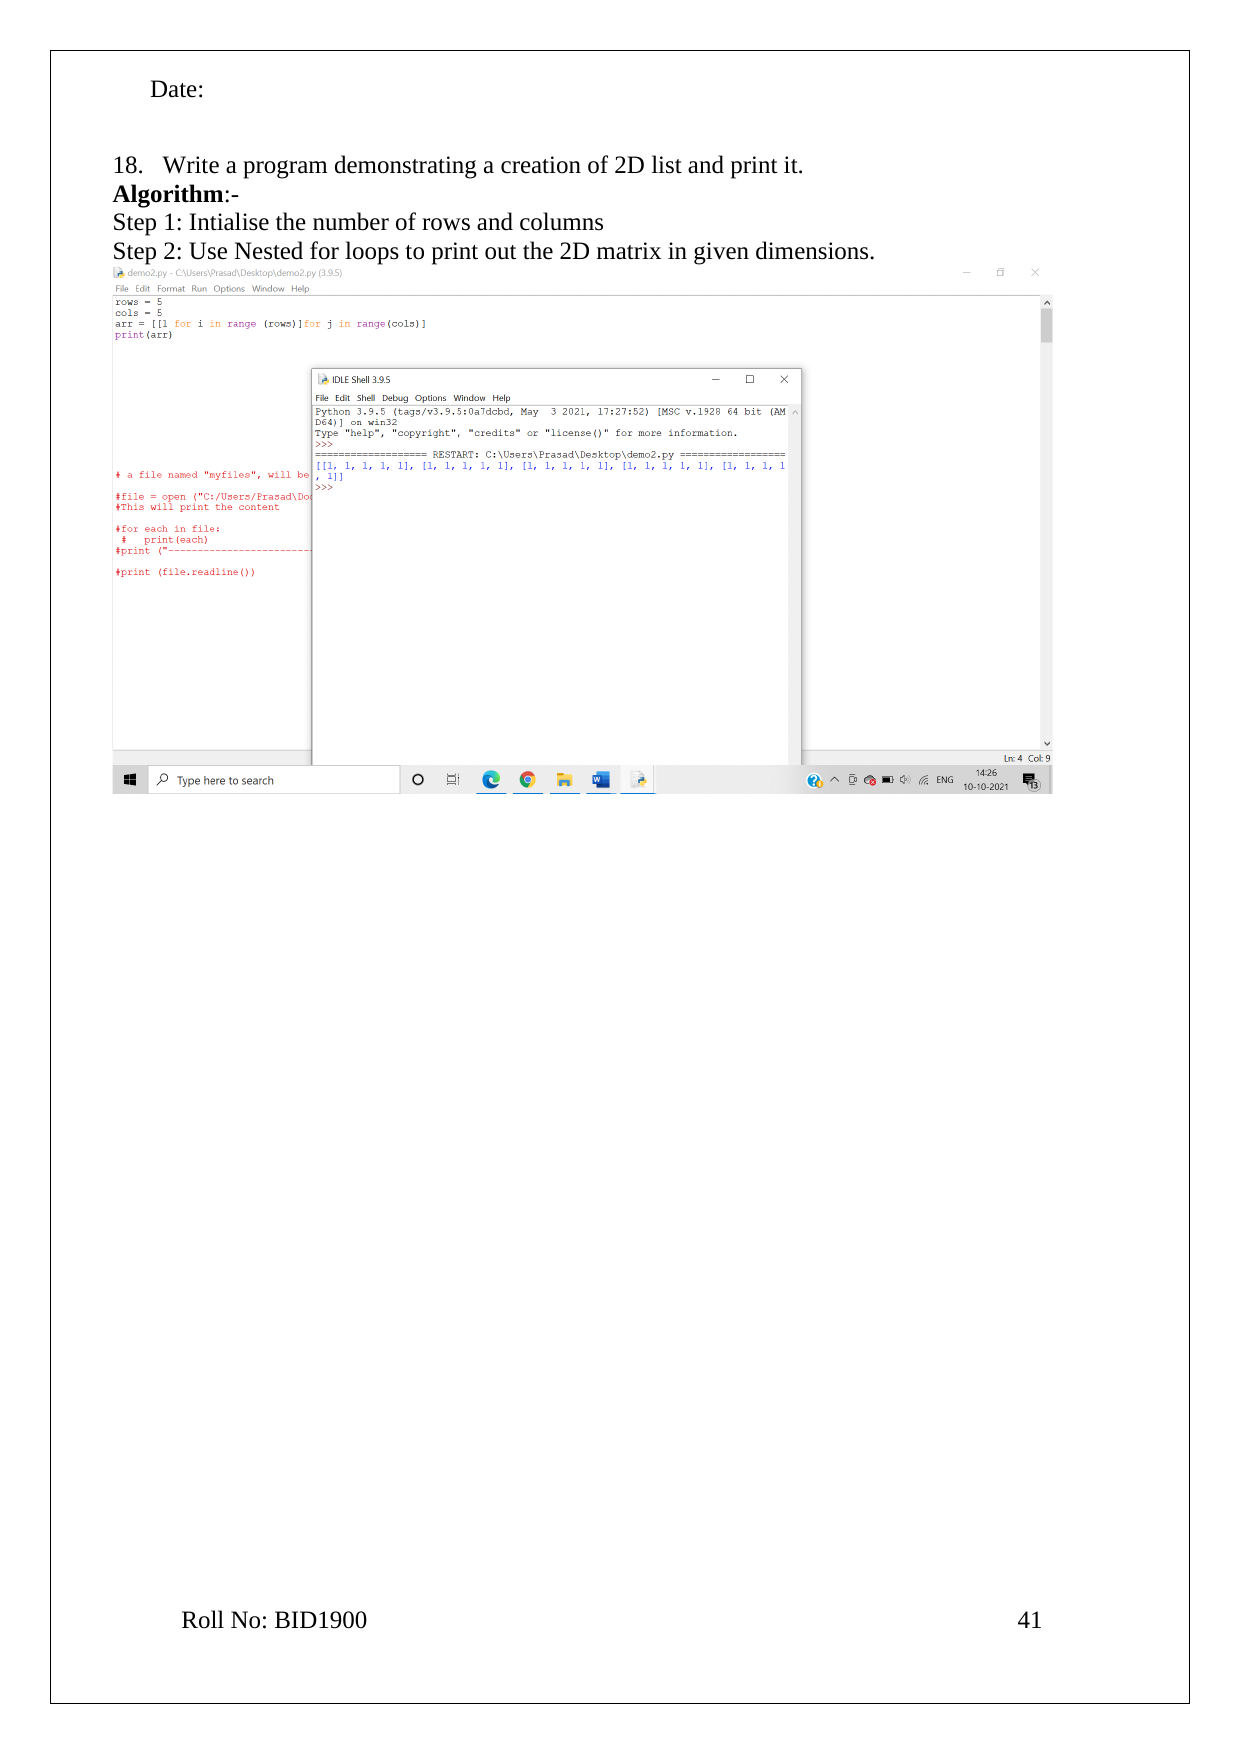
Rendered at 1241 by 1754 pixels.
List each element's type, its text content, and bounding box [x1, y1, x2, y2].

text Step 2: Use Nested for loops to print out the 2D matrix in given dimensions. [112, 236, 1090, 265]
picture [112, 265, 1053, 794]
text Algorithm:- [112, 179, 1090, 207]
text 18. Write a program demonstrating a creation of 2D list and print it. [112, 150, 1090, 179]
text Step 1: Intialise the number of rows and columns [112, 207, 1090, 236]
